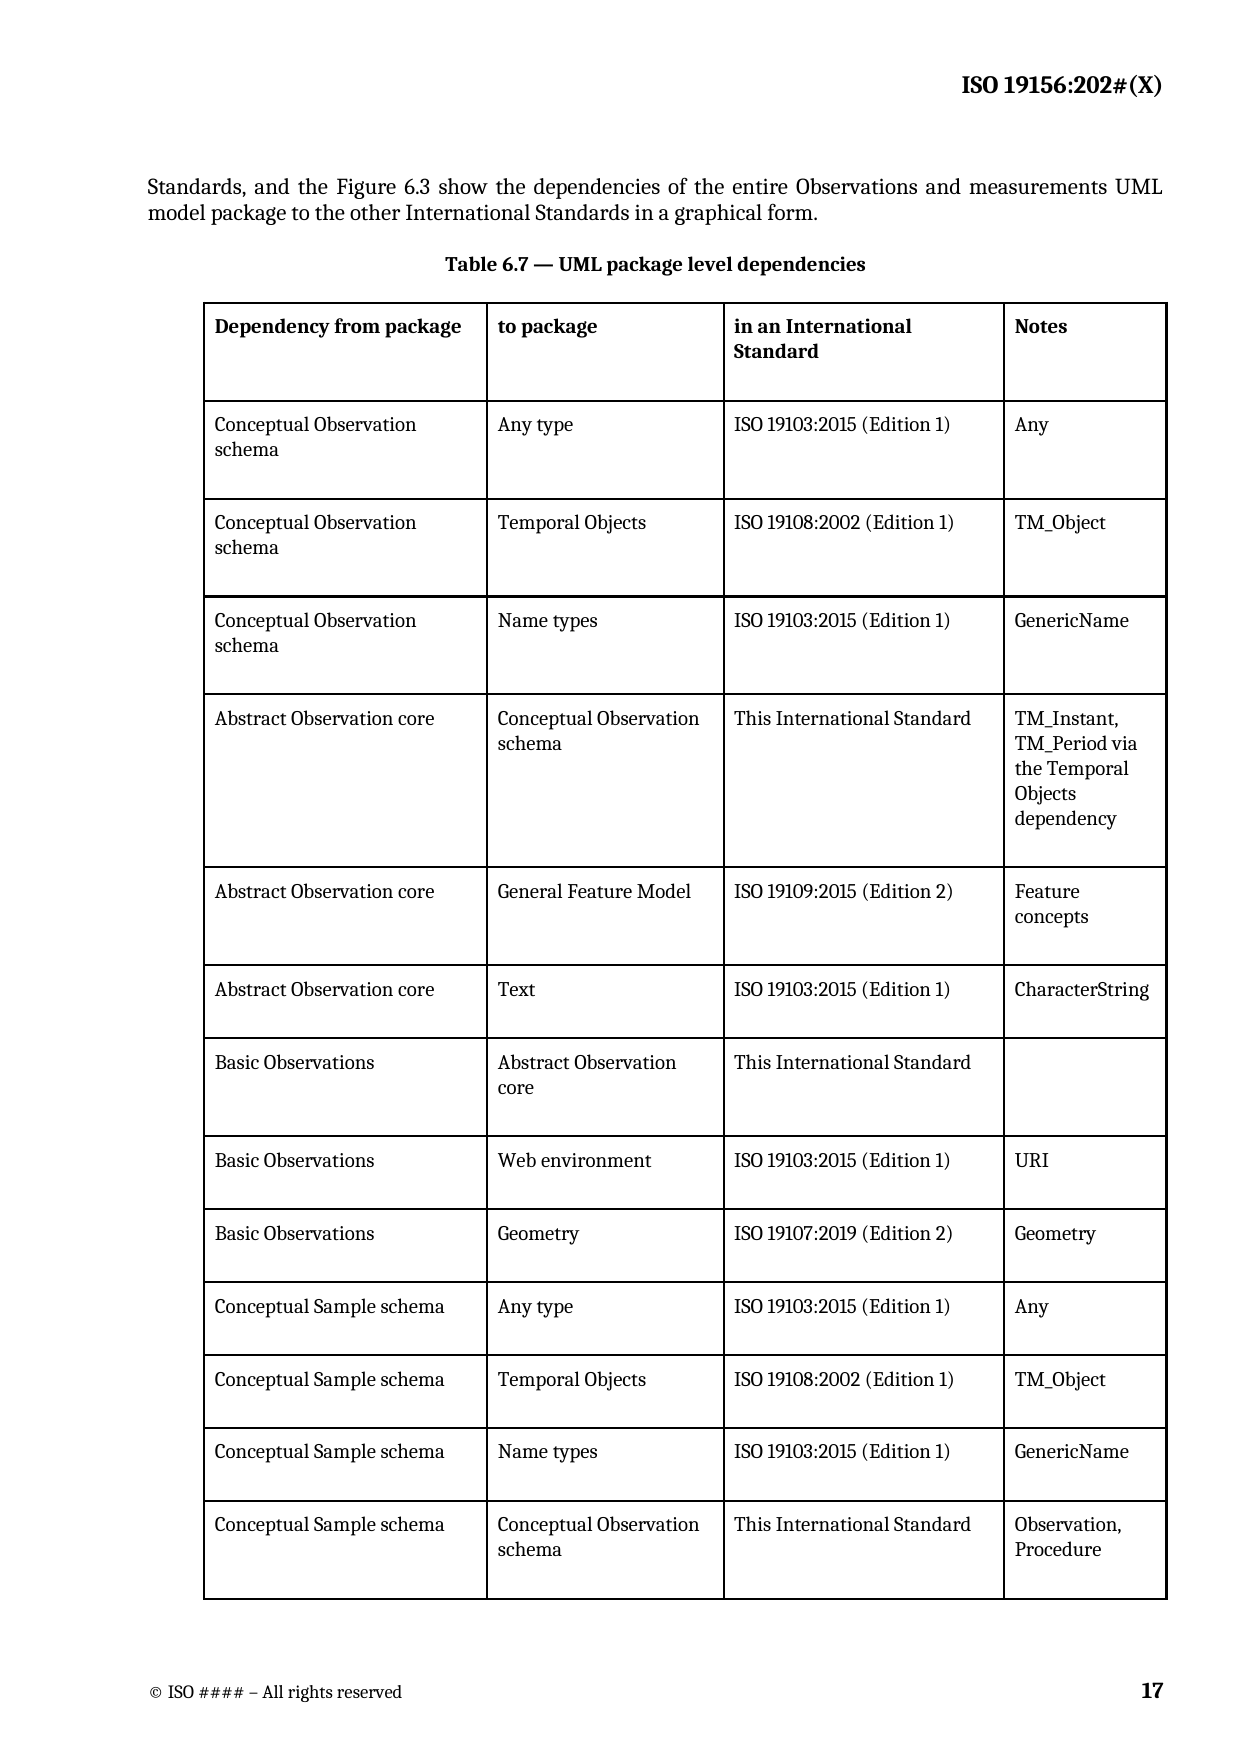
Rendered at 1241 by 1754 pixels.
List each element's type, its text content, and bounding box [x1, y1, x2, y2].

table_cell Abstract Observation core [205, 695, 486, 866]
table_cell Conceptual Sample schema [205, 1429, 486, 1499]
table_cell Abstract Observation core [488, 1039, 723, 1135]
table_header Notes [1005, 304, 1165, 399]
table_cell Temporal Objects [488, 500, 723, 595]
table_header to package [488, 304, 723, 399]
table_cell Conceptual Observation schema [205, 500, 486, 595]
table_cell This International Standard [725, 695, 1003, 866]
table_cell TM_Object [1005, 500, 1165, 595]
table_cell TM_Instant, TM_Period via the Temporal Objects dependency [1005, 695, 1165, 866]
table_cell Abstract Observation core [205, 966, 486, 1037]
table_cell Basic Observations [205, 1210, 486, 1281]
table_cell This International Standard [725, 1039, 1003, 1135]
table_cell This International Standard [725, 1502, 1003, 1597]
table_cell Conceptual Sample schema [205, 1502, 486, 1597]
table_cell Conceptual Observation schema [205, 402, 486, 497]
table_cell Conceptual Sample schema [205, 1283, 486, 1354]
table_cell Observation, Procedure [1005, 1502, 1165, 1597]
table_cell ISO 19103:2015 (Edition 1) [725, 1429, 1003, 1499]
table_cell ISO 19108:2002 (Edition 1) [725, 500, 1003, 595]
table_cell Temporal Objects [488, 1356, 723, 1427]
table_cell Text [488, 966, 723, 1037]
table_cell CharacterString [1005, 966, 1165, 1037]
table_cell Conceptual Observation schema [488, 1502, 723, 1597]
table_cell ISO 19103:2015 (Edition 1) [725, 402, 1003, 497]
table_cell Abstract Observation core [205, 868, 486, 964]
table_cell Any [1005, 1283, 1165, 1354]
table_cell Any type [488, 1283, 723, 1354]
table_cell ISO 19108:2002 (Edition 1) [725, 1356, 1003, 1427]
table_cell ISO 19103:2015 (Edition 1) [725, 1137, 1003, 1208]
table_cell Web environment [488, 1137, 723, 1208]
table_header Dependency from package [205, 304, 486, 399]
table_cell Conceptual Observation schema [205, 598, 486, 693]
table_header in an International Standard [725, 304, 1003, 399]
table_cell ISO 19107:2019 (Edition 2) [725, 1210, 1003, 1281]
table_cell Conceptual Sample schema [205, 1356, 486, 1427]
table_cell Basic Observations [205, 1137, 486, 1208]
table_cell ISO 19109:2015 (Edition 2) [725, 868, 1003, 964]
table_cell URI [1005, 1137, 1165, 1208]
table_cell Basic Observations [205, 1039, 486, 1135]
table_cell Feature concepts [1005, 868, 1165, 964]
table_cell Any type [488, 402, 723, 497]
table_cell Any [1005, 402, 1165, 497]
table_cell GenericName [1005, 1429, 1165, 1499]
table_cell GenericName [1005, 598, 1165, 693]
table_cell ISO 19103:2015 (Edition 1) [725, 1283, 1003, 1354]
table_cell [1005, 1039, 1165, 1135]
table_cell General Feature Model [488, 868, 723, 964]
table_cell TM_Object [1005, 1356, 1165, 1427]
table_cell Conceptual Observation schema [488, 695, 723, 866]
table_cell Name types [488, 598, 723, 693]
table_cell ISO 19103:2015 (Edition 1) [725, 598, 1003, 693]
table_cell Geometry [1005, 1210, 1165, 1281]
table_cell Name types [488, 1429, 723, 1499]
table_cell Geometry [488, 1210, 723, 1281]
table_cell ISO 19103:2015 (Edition 1) [725, 966, 1003, 1037]
